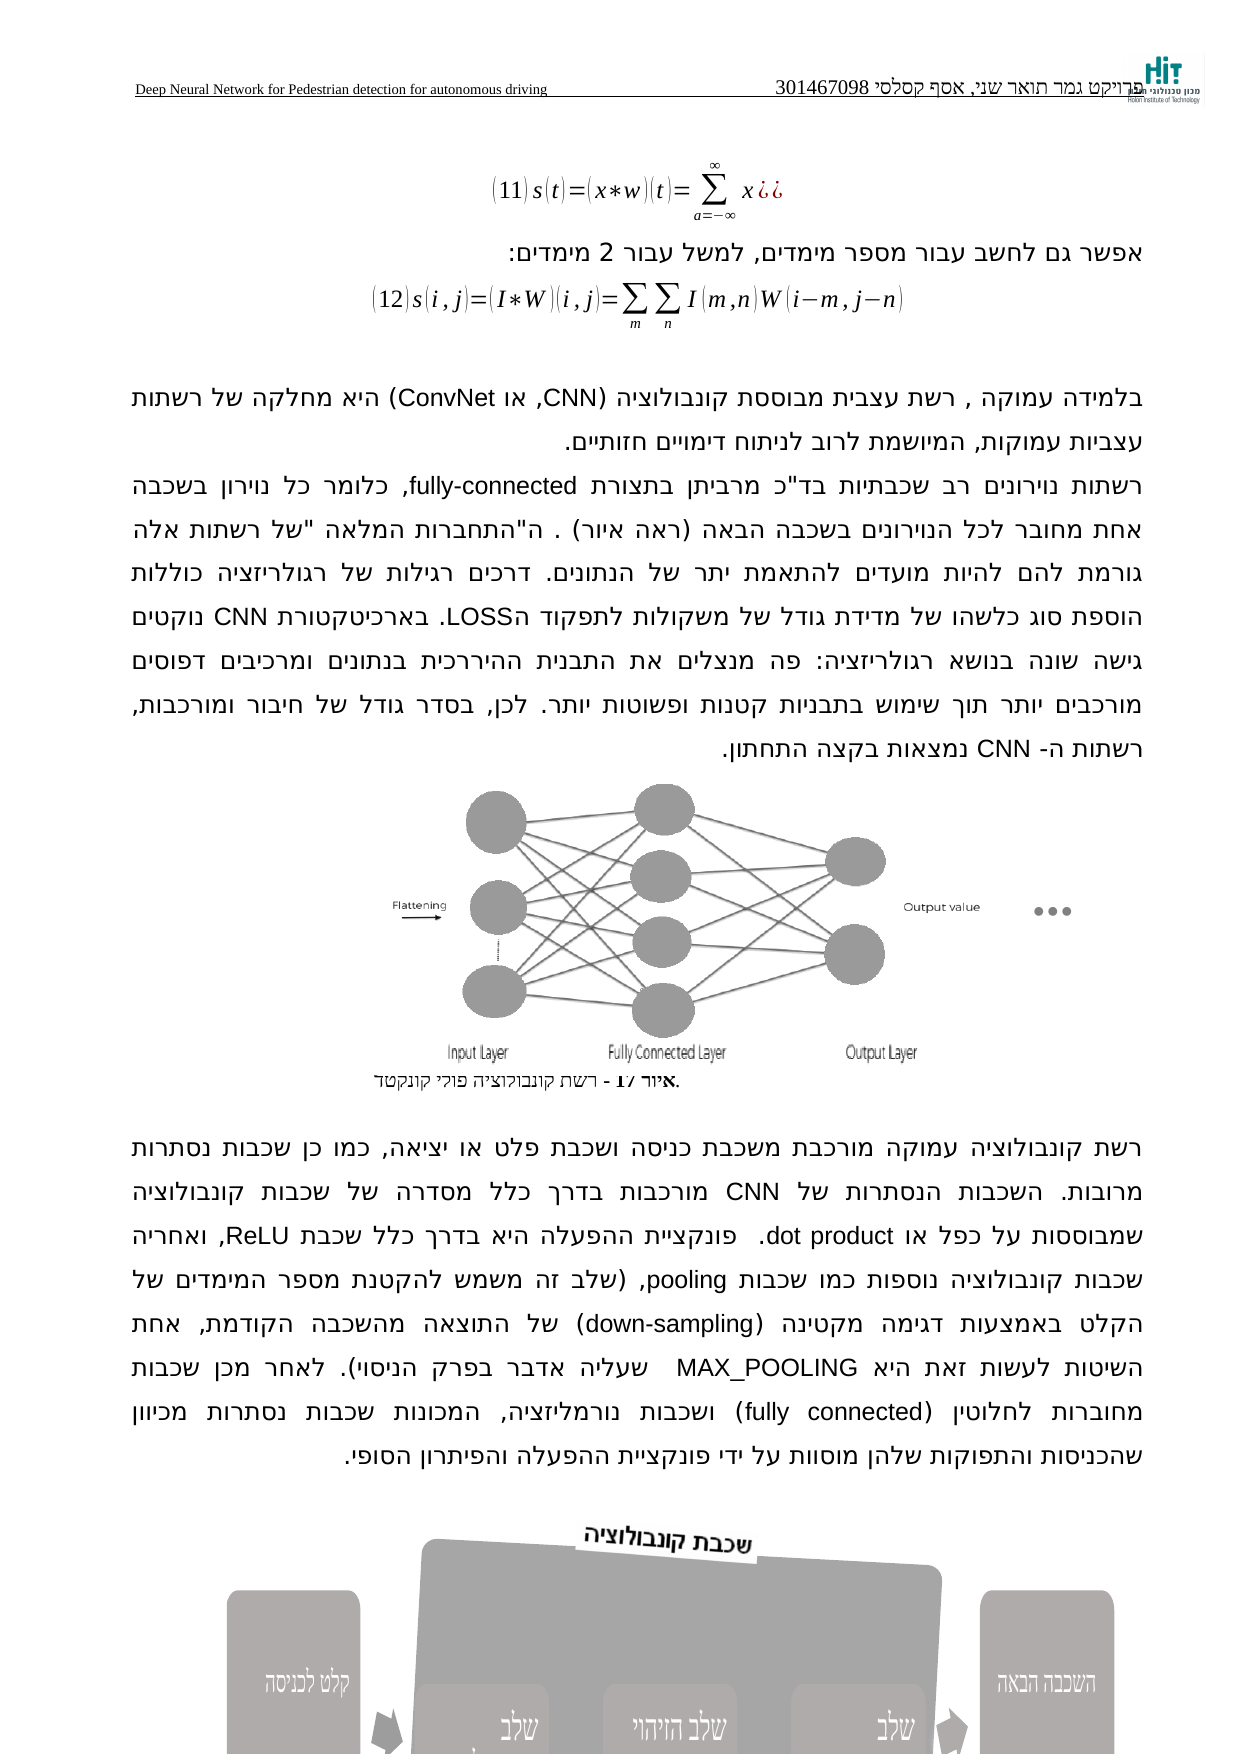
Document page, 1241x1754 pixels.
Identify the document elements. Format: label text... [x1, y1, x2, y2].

text בלמידה עמוקה , רשת עצבית מבוססת קונבולוציה (CNN, או ConvNet) היא מחלקה של רשתות עצביות עמוקות, המיושמת לרוב לניתוח דימויים חזותיים. [131, 383, 1144, 456]
text רשת קונבולוציה עמוקה מורכבת משכבת כניסה ושכבת פלט או יציאה, כמו כן שכבות נסתרות מרובות. השכבות הנסתרות של CNN מורכבות בדרך כלל מסדרה של שכבות קונבולוציה שמבוססות על כפל או dot product. פונקציית ההפעלה היא בדרך כלל שכבת ReLU, ואחריה שכבות קונבולוציה נוספות כמו שכבות pooling, (שלב זה משמש להקטנת מספר המימדים של הקלט באמצעות דגימה מקטינה (down-sampling) של התוצאה מהשכבה הקודמת, אחת השיטות לעשות זאת היא MAX_POOLING שעליה אדבר בפרק הניסוי). לאחר מכן שכבות מחוברות לחלוטין (fully connected) ושכבות נורמליזציה, המכונות שכבות נסתרות מכיוון שהכניסות והתפוקות שלהן מוסוות על ידי פונקציית ההפעלה והפיתרון הסופי. [131, 1133, 1144, 1470]
text רשתות נוירונים רב שכבתיות בד"כ מרביתן בתצורת fully-connected, כלומר כל נוירון בשכבה אחת מחובר לכל הנוירונים בשכבה הבאה (ראה איור) . ה"התחברות המלאה "של רשתות אלה גורמת להם להיות מועדים להתאמת יתר של הנתונים. דרכים רגילות של רגולריזציה כוללות הוספת סוג כלשהו של מדידת גודל של משקולות לתפקוד הLOSS. בארכיטקטורת CNN נוקטים גישה שונה בנושא רגולריזציה: פה מנצלים את התבנית ההיררכית בנתונים ומרכיבים דפוסים מורכבים יותר תוך שימוש בתבניות קטנות ופשוטות יותר. לכן, בסדר גודל של חיבור ומורכבות, רשתות ה- CNN נמצאות בקצה התחתון. [131, 471, 1144, 763]
picture [1123, 53, 1205, 107]
picture [576, 1519, 758, 1563]
text אפשר גם לחשב עבור מספר מימדים, למשל עבור 2 מימדים: [131, 238, 1144, 267]
